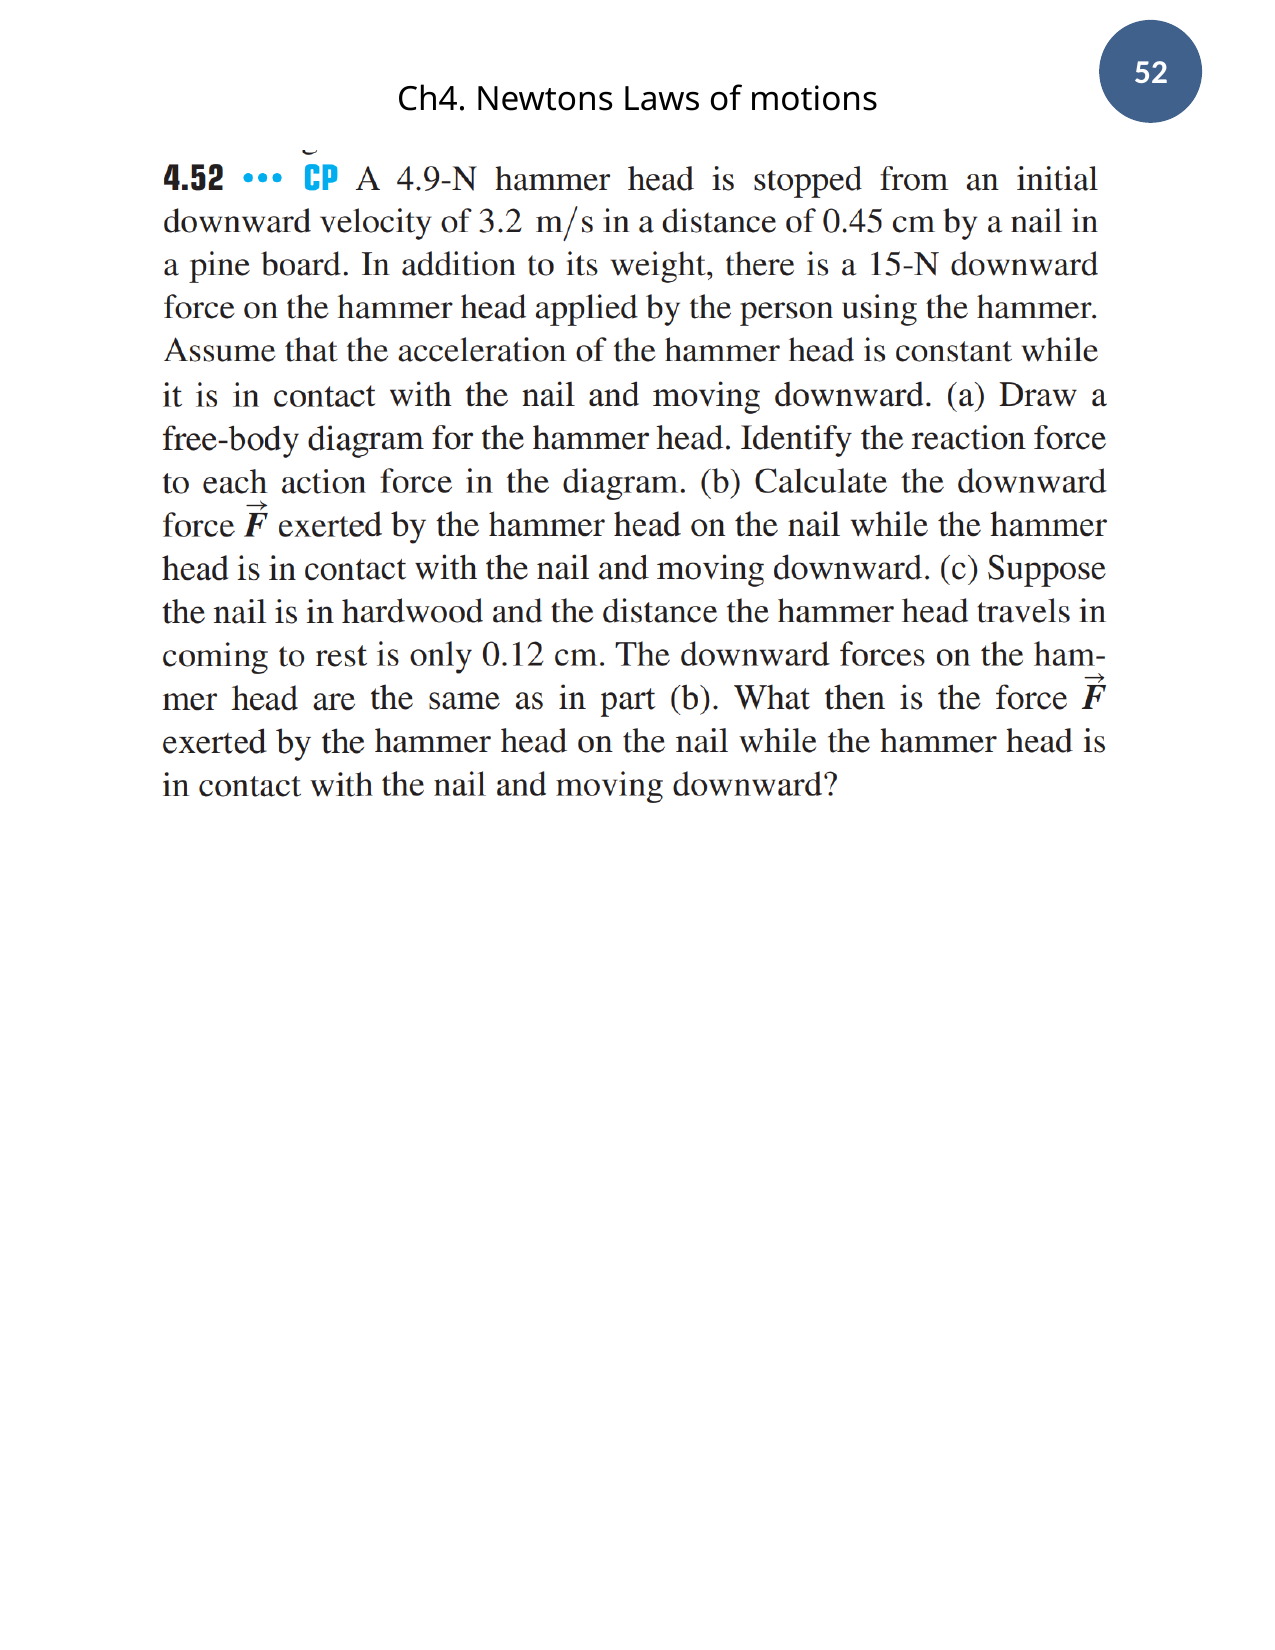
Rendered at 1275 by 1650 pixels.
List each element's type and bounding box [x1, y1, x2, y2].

picture [150, 370, 1125, 810]
picture [150, 150, 1125, 368]
